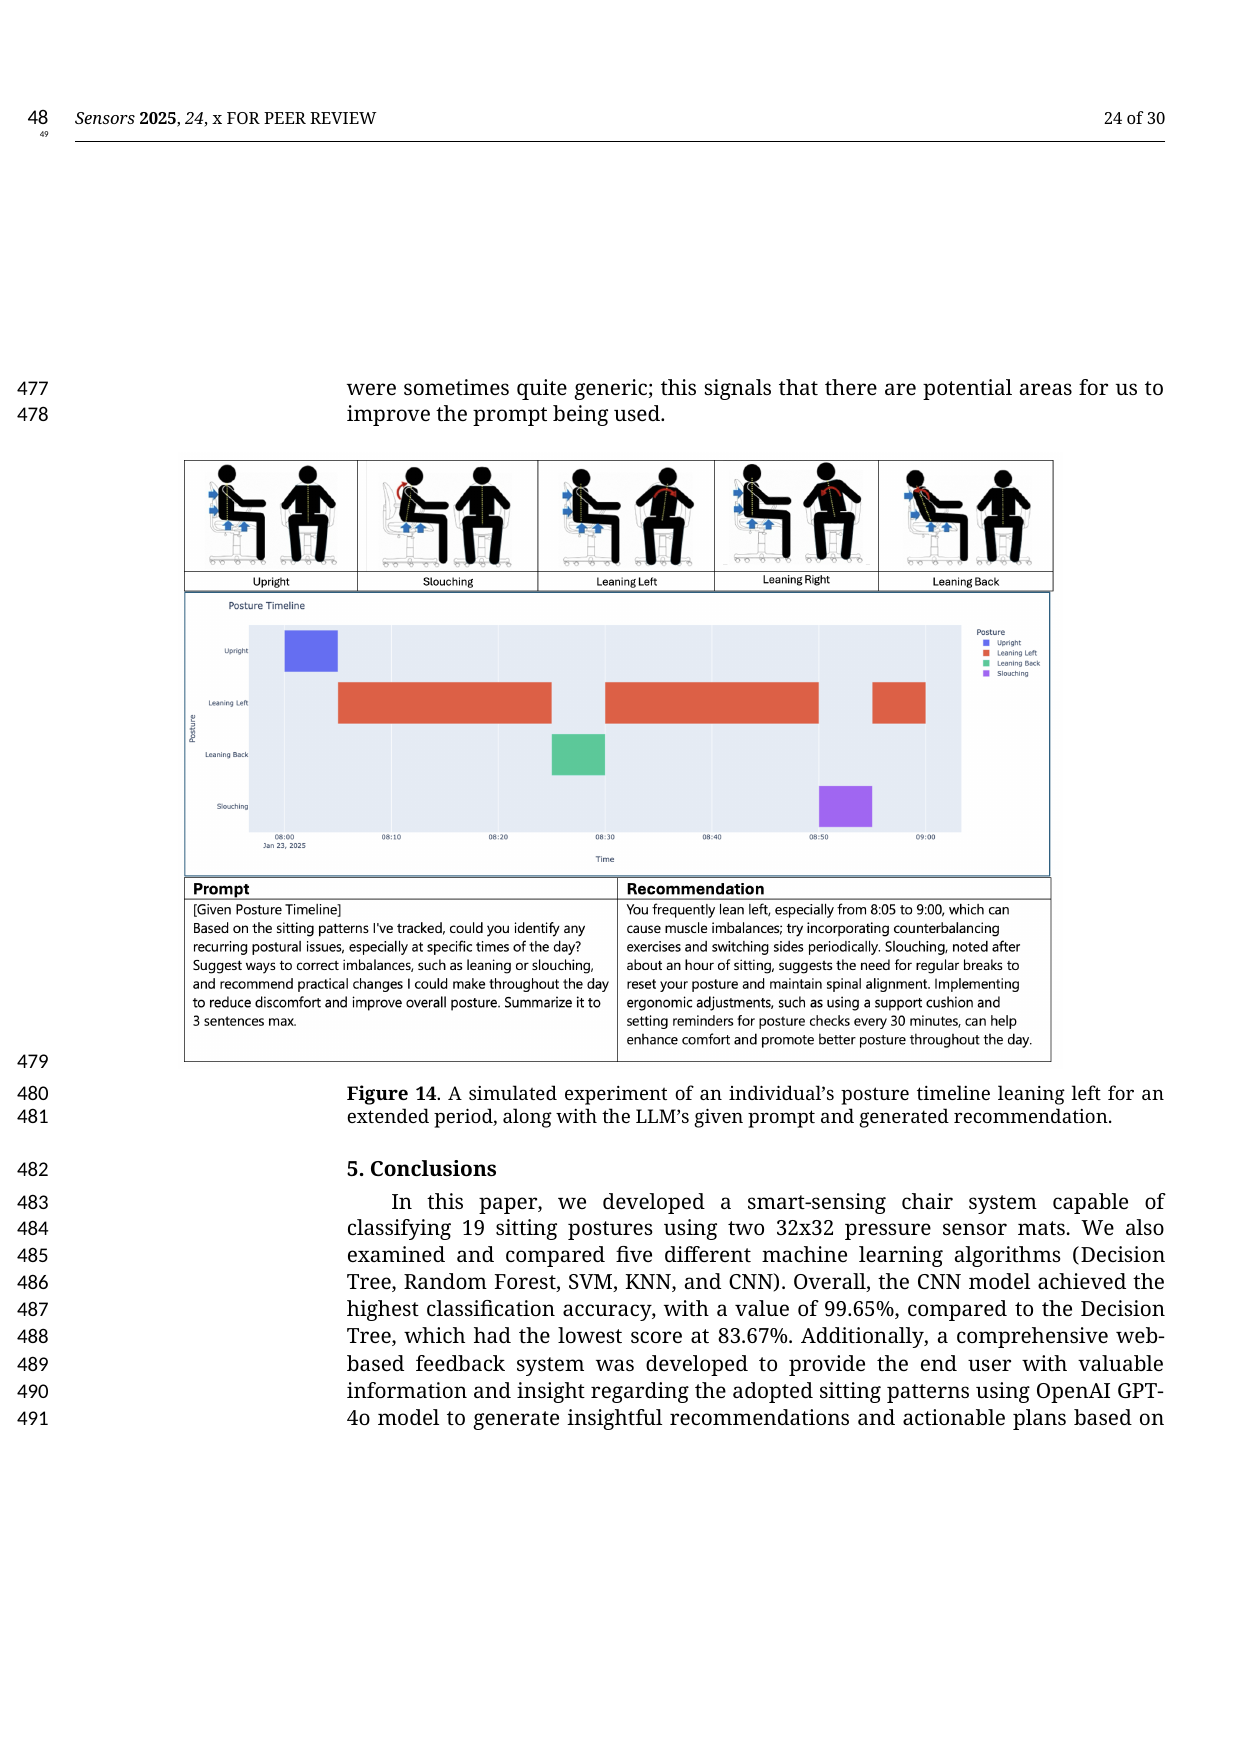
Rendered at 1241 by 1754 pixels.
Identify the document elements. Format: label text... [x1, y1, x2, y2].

subtitle 5. Conclusions [347, 1154, 1165, 1181]
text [347, 1188, 1165, 1431]
picture [177, 452, 1063, 1069]
text Figure 14. A simulated experiment of an individual’s posture timeline leaning left for an extended period, along with the LLM’s given prompt and generated recommendation. [347, 1081, 1165, 1129]
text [347, 374, 1165, 428]
